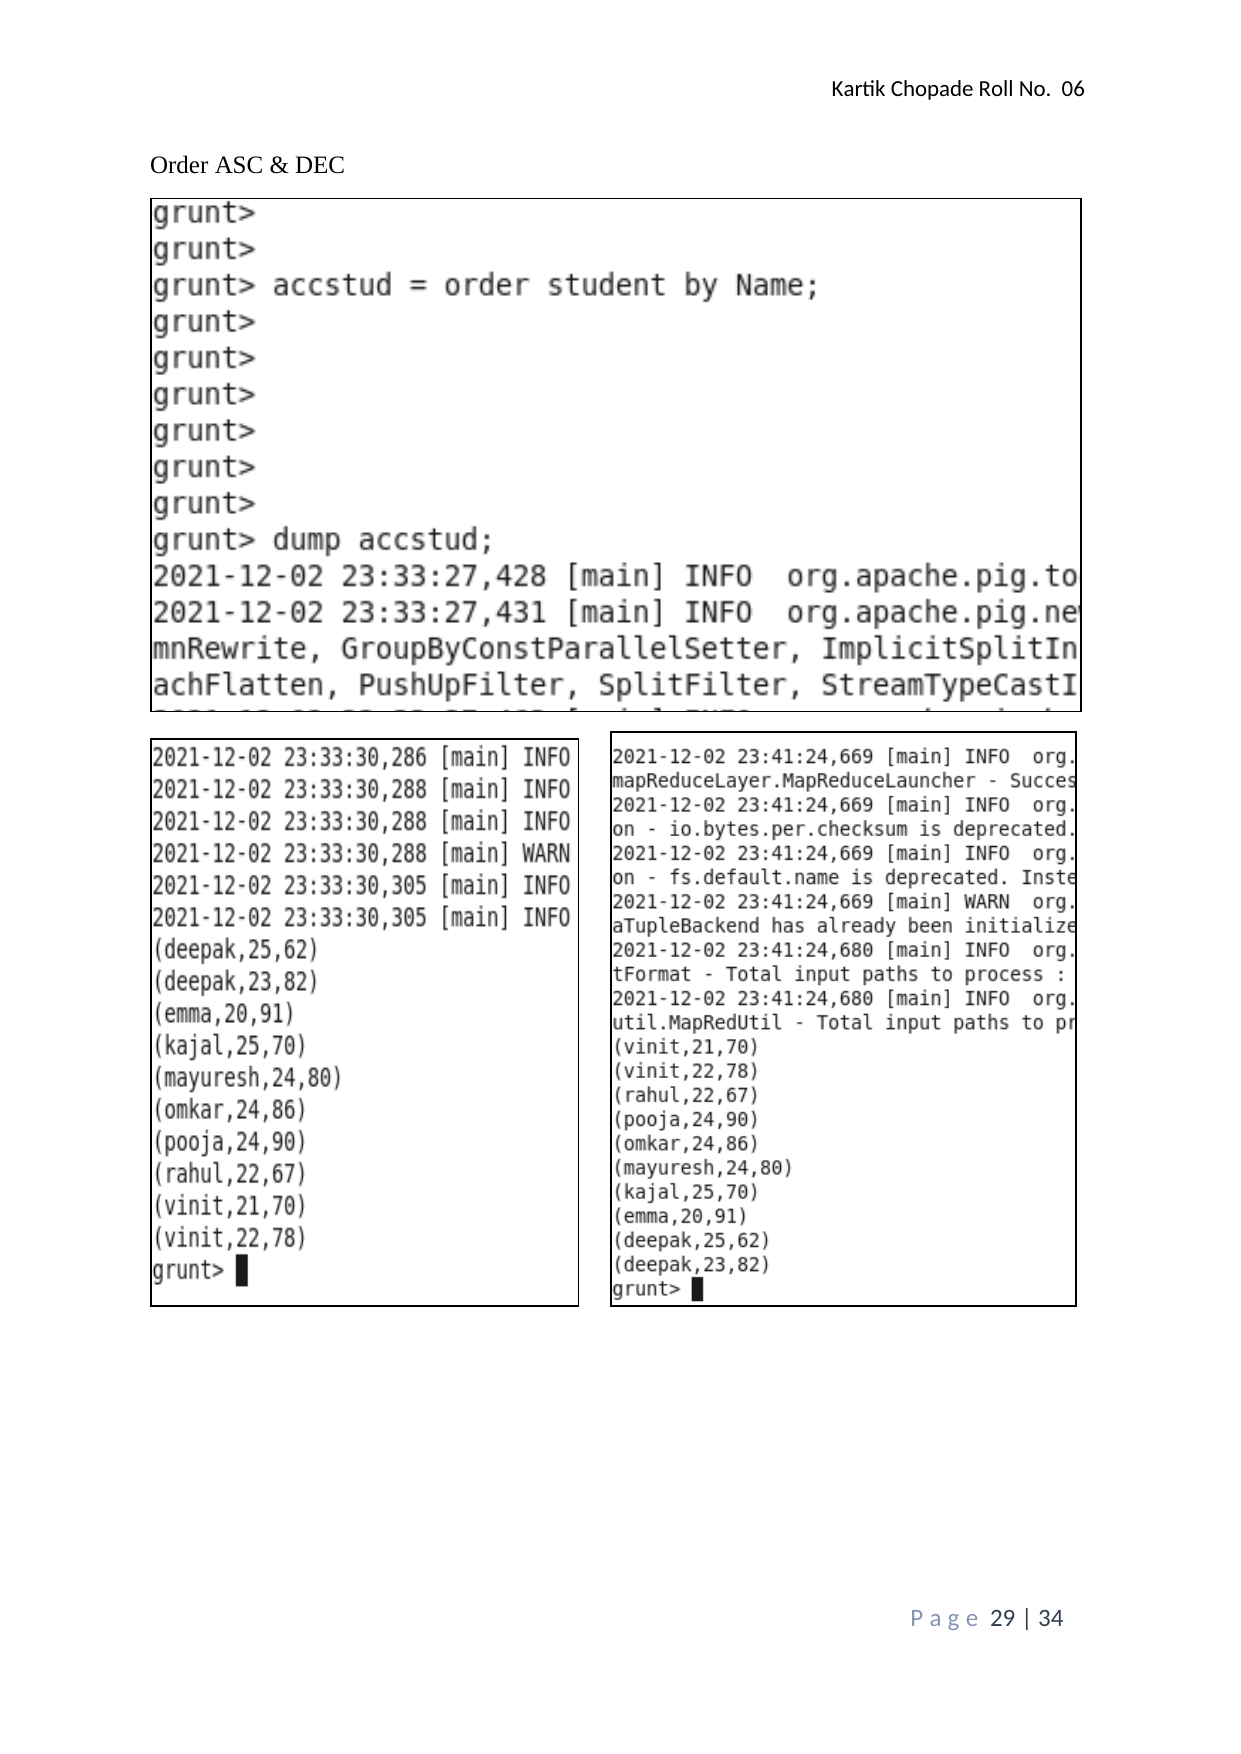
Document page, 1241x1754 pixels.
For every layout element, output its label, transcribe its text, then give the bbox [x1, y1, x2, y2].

picture [152, 740, 578, 1305]
picture [612, 733, 1075, 1305]
picture [152, 199, 1080, 711]
text Order ASC & DEC [150, 150, 1090, 179]
